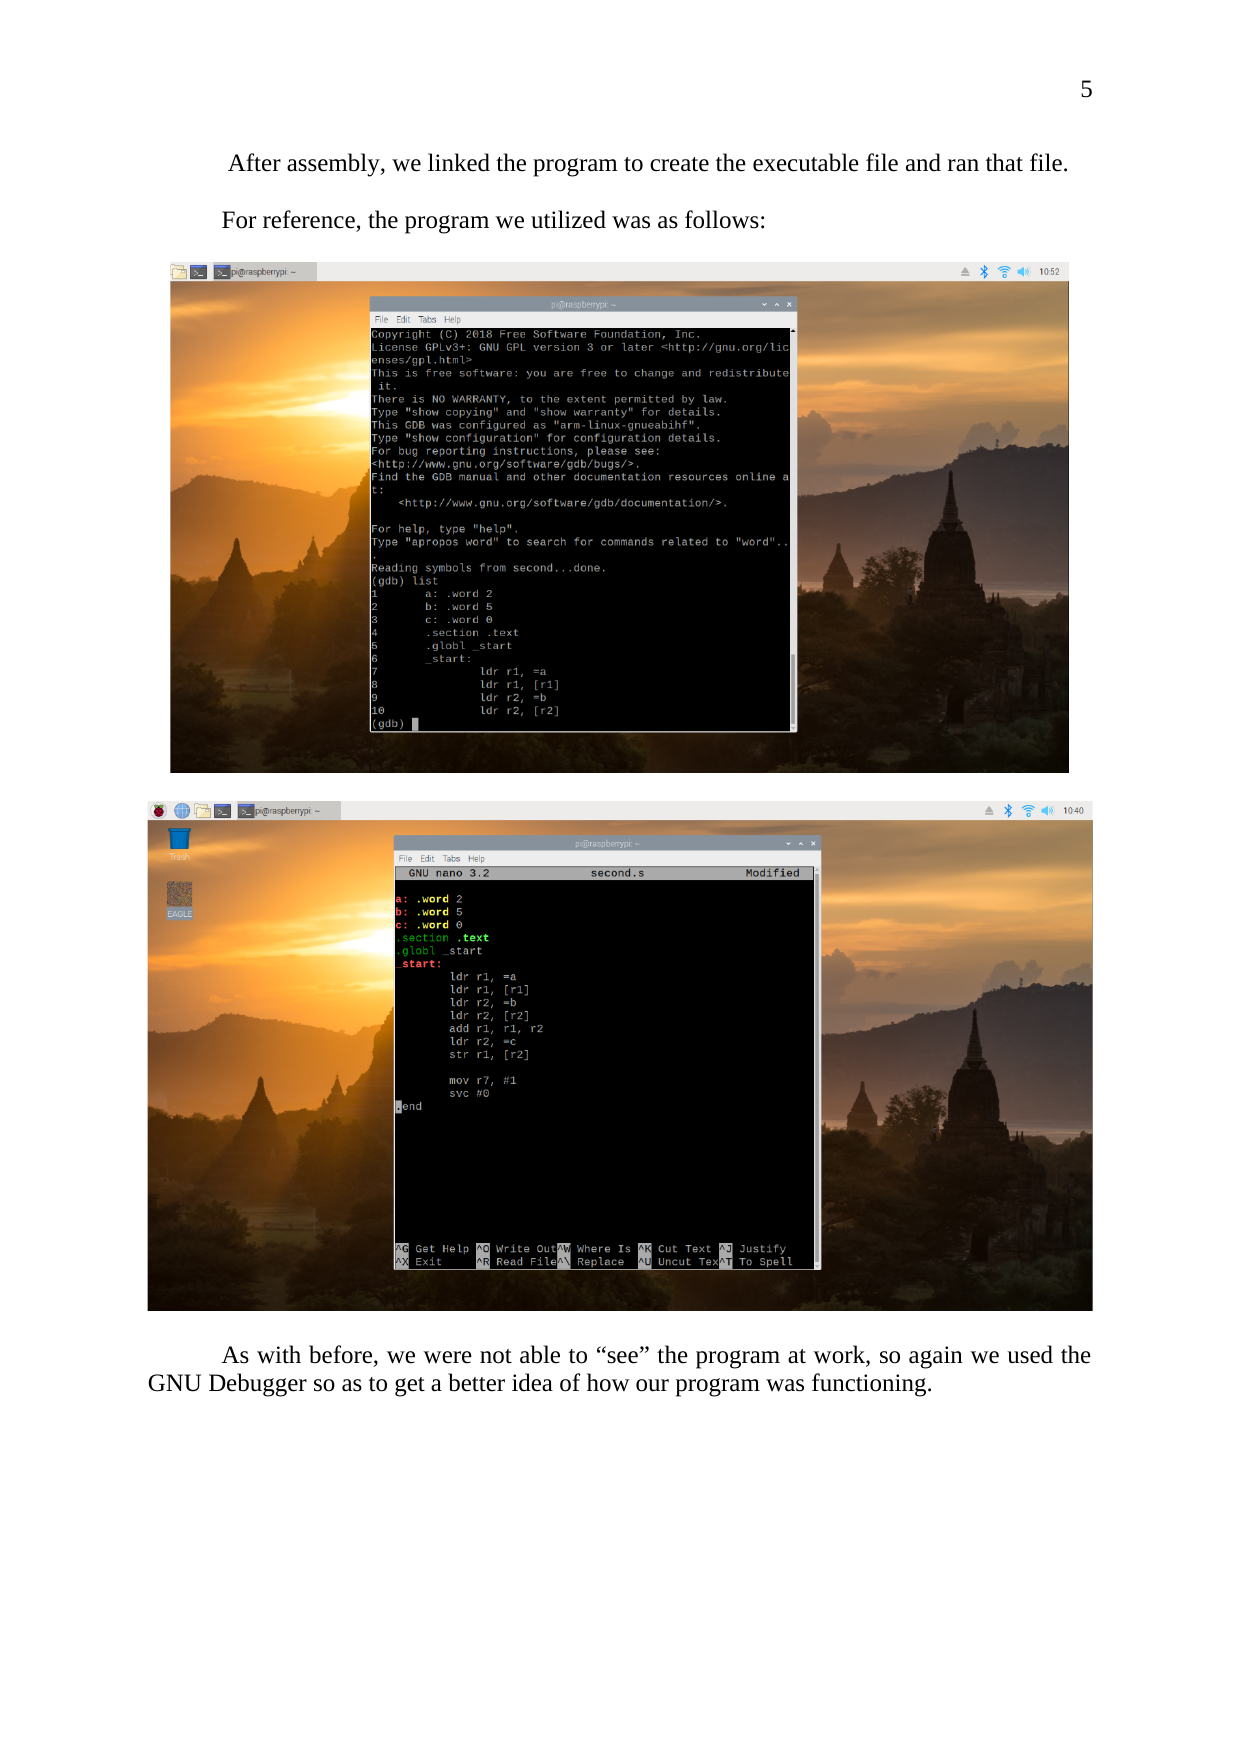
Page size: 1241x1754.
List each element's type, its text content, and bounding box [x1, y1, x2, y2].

picture [147, 801, 1093, 1311]
text For reference, the program we utilized was as follows: [148, 205, 1093, 234]
text As with before, we were not able to “see” the program at work, so again we used the GNU Debugger so as to get a better idea of how our program was functioning. [148, 1340, 1093, 1397]
text After assembly, we linked the program to create the executable file and ran that file. [148, 148, 1093, 176]
picture [170, 262, 1069, 773]
